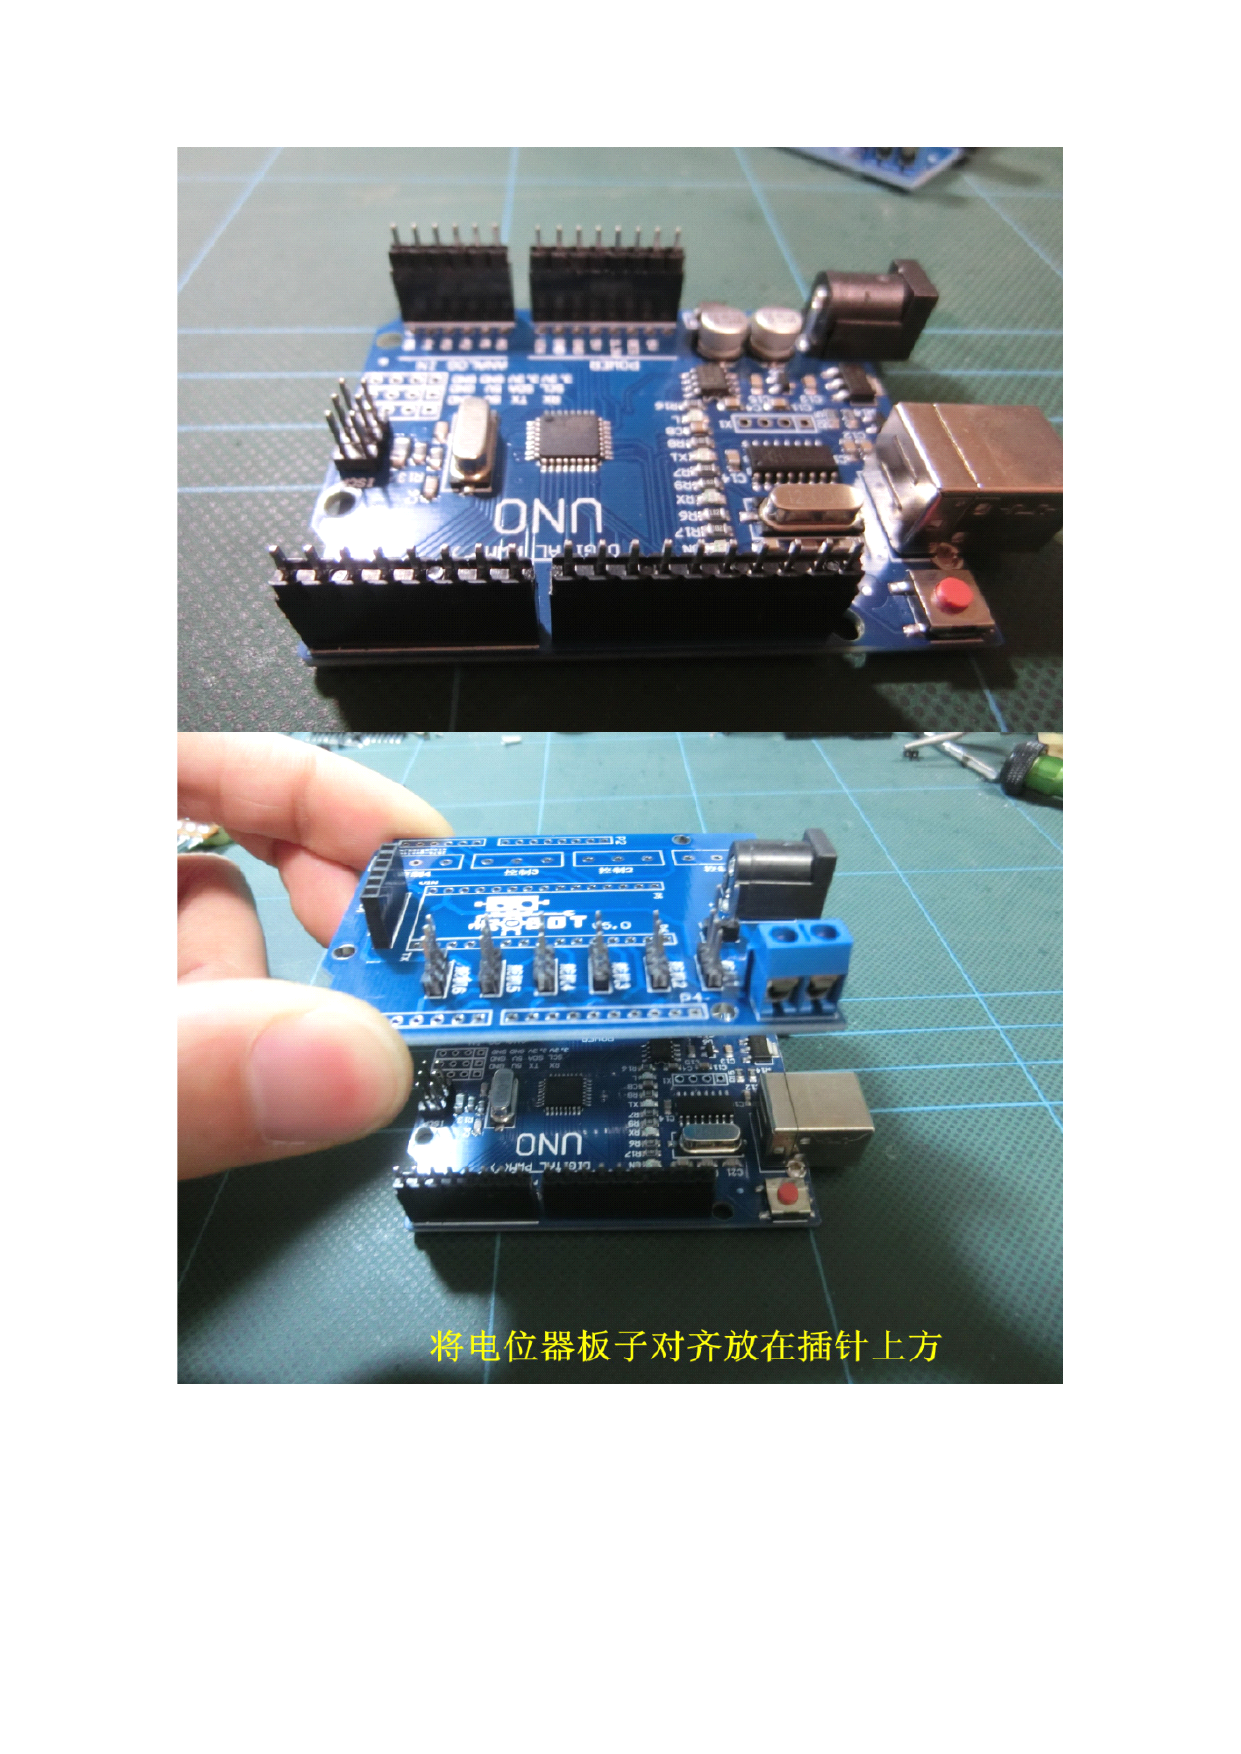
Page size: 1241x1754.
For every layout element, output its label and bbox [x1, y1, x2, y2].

picture [177, 147, 1063, 1384]
